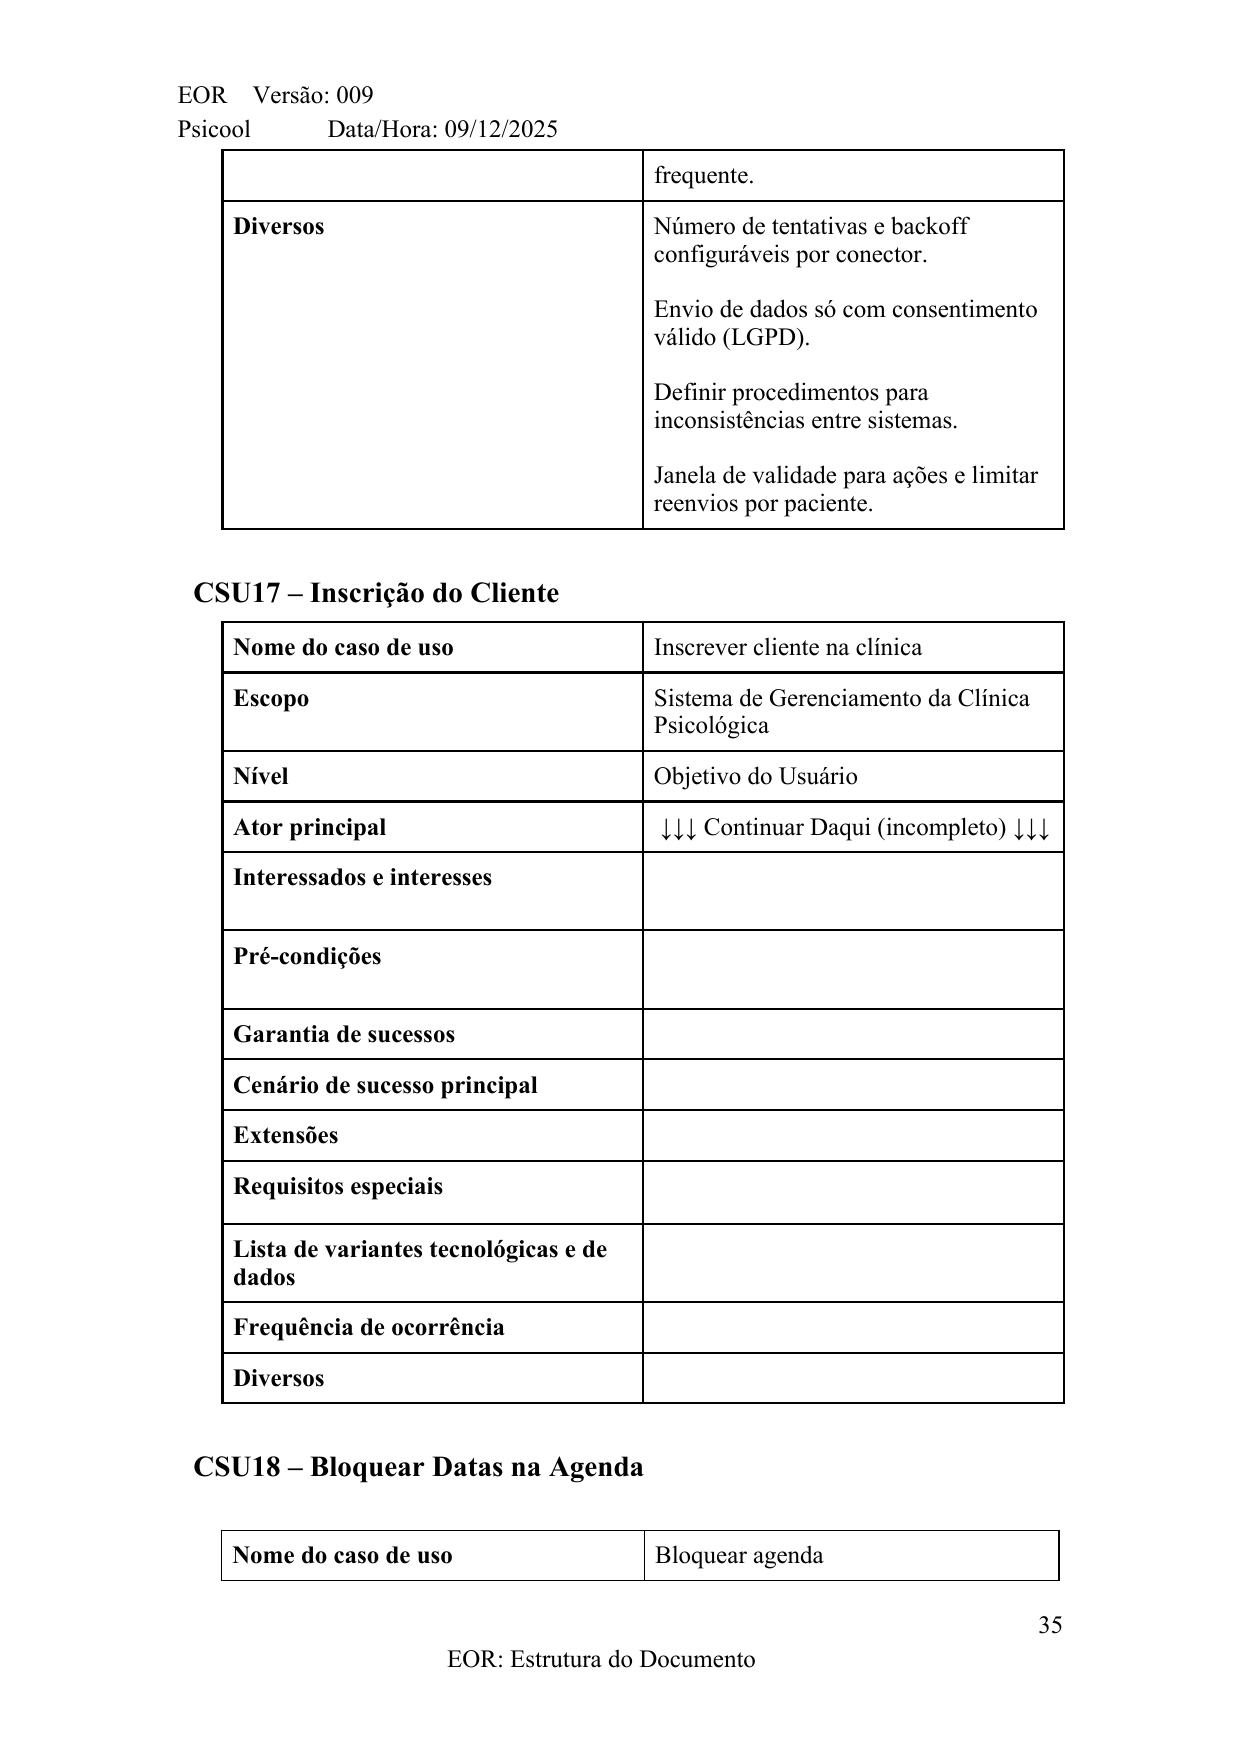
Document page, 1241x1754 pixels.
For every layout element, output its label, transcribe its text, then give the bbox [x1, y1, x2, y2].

table_cell Objetivo do Usuário [644, 752, 1063, 800]
table_header Bloquear agenda [645, 1531, 1058, 1580]
table_cell Garantia de sucessos [224, 1010, 642, 1058]
subtitle CSU17 – Inscrição do Cliente [177, 576, 1063, 608]
table_cell [644, 1010, 1063, 1058]
table_cell [644, 931, 1063, 1008]
table_cell Escopo [224, 674, 642, 750]
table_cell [224, 151, 642, 200]
table_cell [644, 1162, 1063, 1223]
subtitle CSU18 – Bloquear Datas na Agenda [177, 1451, 1063, 1483]
table_header Inscrever cliente na clínica [644, 623, 1063, 671]
table_cell Requisitos especiais [224, 1162, 642, 1223]
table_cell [644, 151, 1063, 200]
table_header Nome do caso de uso [222, 1531, 644, 1580]
table_cell Interessados e interesses [224, 853, 642, 929]
table_cell Nível [224, 752, 642, 800]
table_cell Diversos [224, 1354, 642, 1402]
table_cell Ator principal [224, 803, 642, 851]
table_cell [644, 1111, 1063, 1159]
table_cell Pré-condições [224, 931, 642, 1008]
table_header Nome do caso de uso [224, 623, 642, 671]
table_cell [644, 1303, 1063, 1352]
table_cell Frequência de ocorrência [224, 1303, 642, 1352]
table_cell [644, 1060, 1063, 1109]
table_cell ↓↓↓ Continuar Daqui (incompleto) ↓↓↓ [644, 803, 1063, 851]
table_cell Cenário de sucesso principal [224, 1060, 642, 1109]
table_cell Sistema de Gerenciamento da Clínica Psicológica [644, 674, 1063, 750]
table_cell Lista de variantes tecnológicas e de dados [224, 1225, 642, 1301]
table_cell [644, 853, 1063, 929]
table_cell Diversos [224, 202, 642, 527]
table_cell Extensões [224, 1111, 642, 1159]
table_cell [644, 1354, 1063, 1402]
table_cell [644, 1225, 1063, 1301]
table_cell Número de tentativas e backoff configuráveis por conector. Envio de dados só com consentimento válido (LGPD). Definir procedimentos para inconsistências entre sistemas. Janela de validade para ações e limitar reenvios por paciente. [644, 202, 1063, 527]
